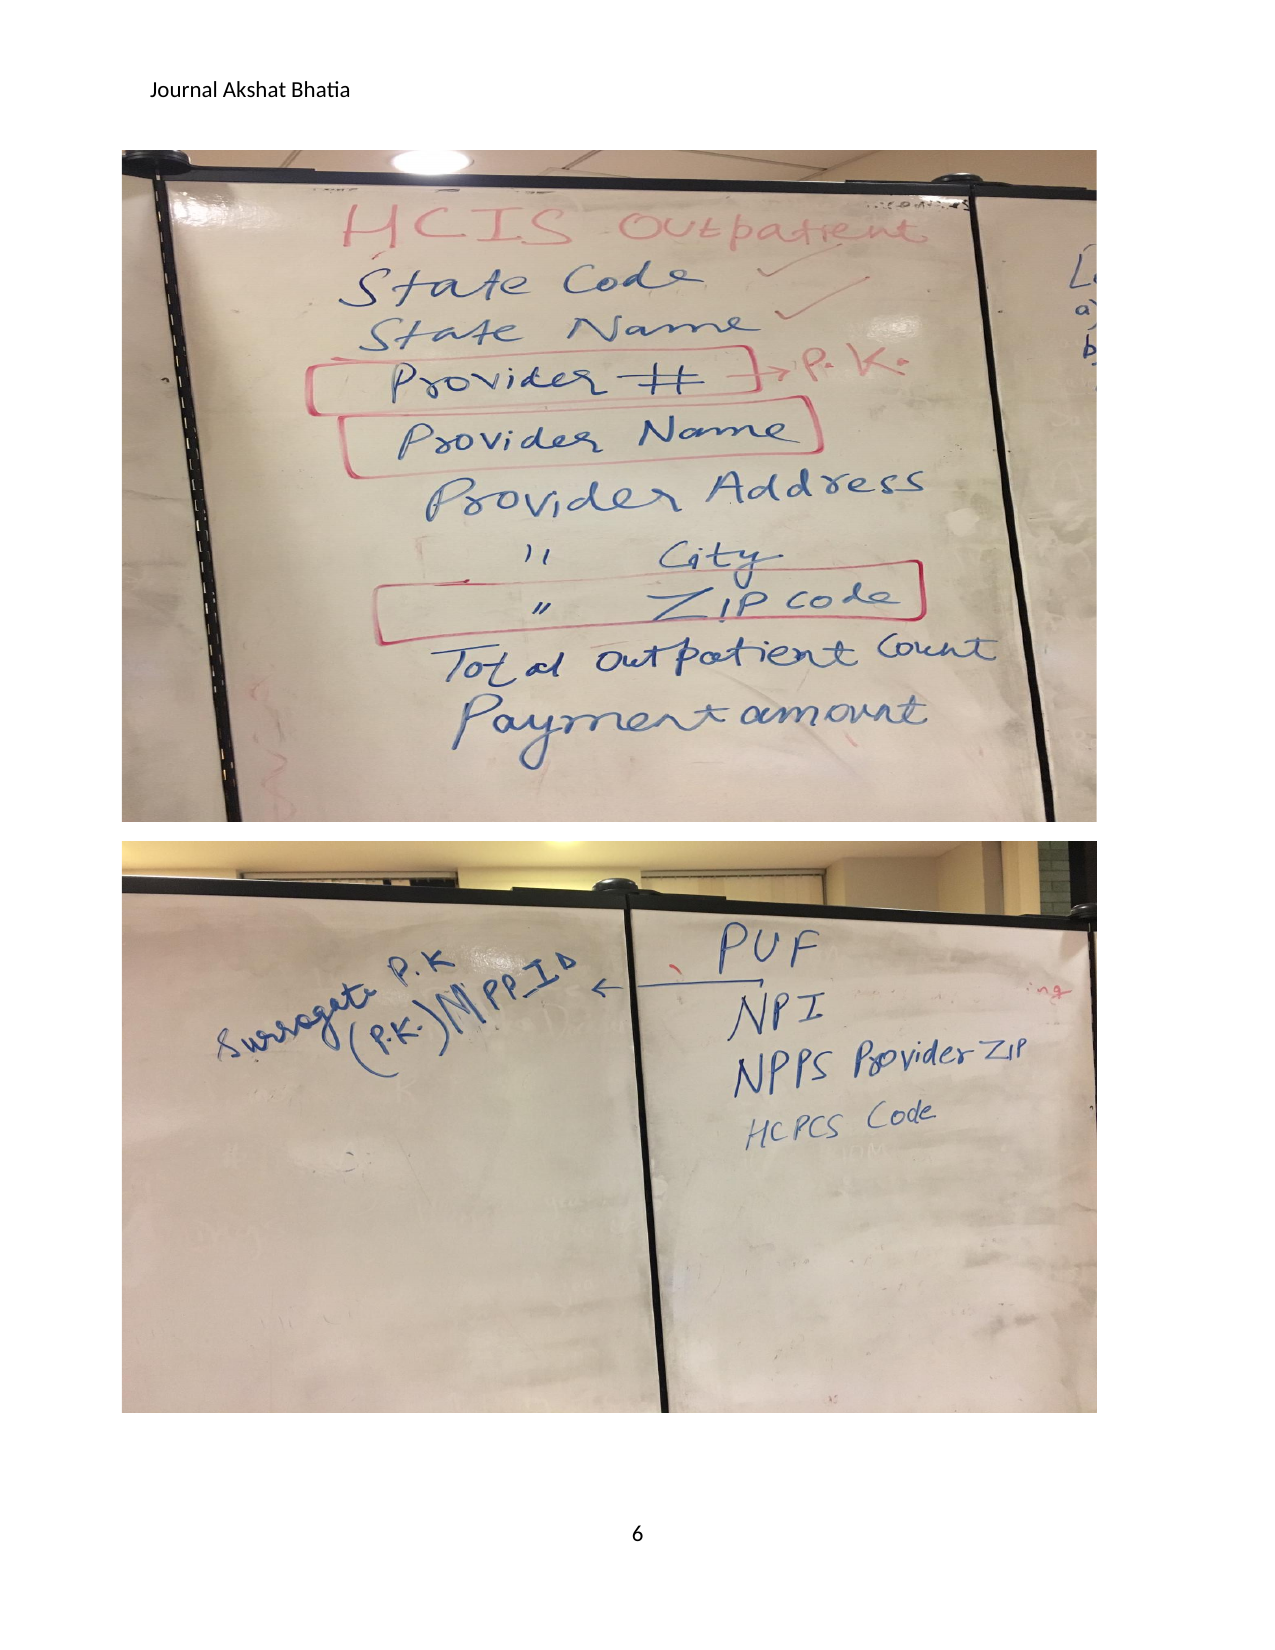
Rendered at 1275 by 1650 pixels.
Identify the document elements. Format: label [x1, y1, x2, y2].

picture [121, 150, 1097, 822]
picture [121, 841, 1097, 1413]
